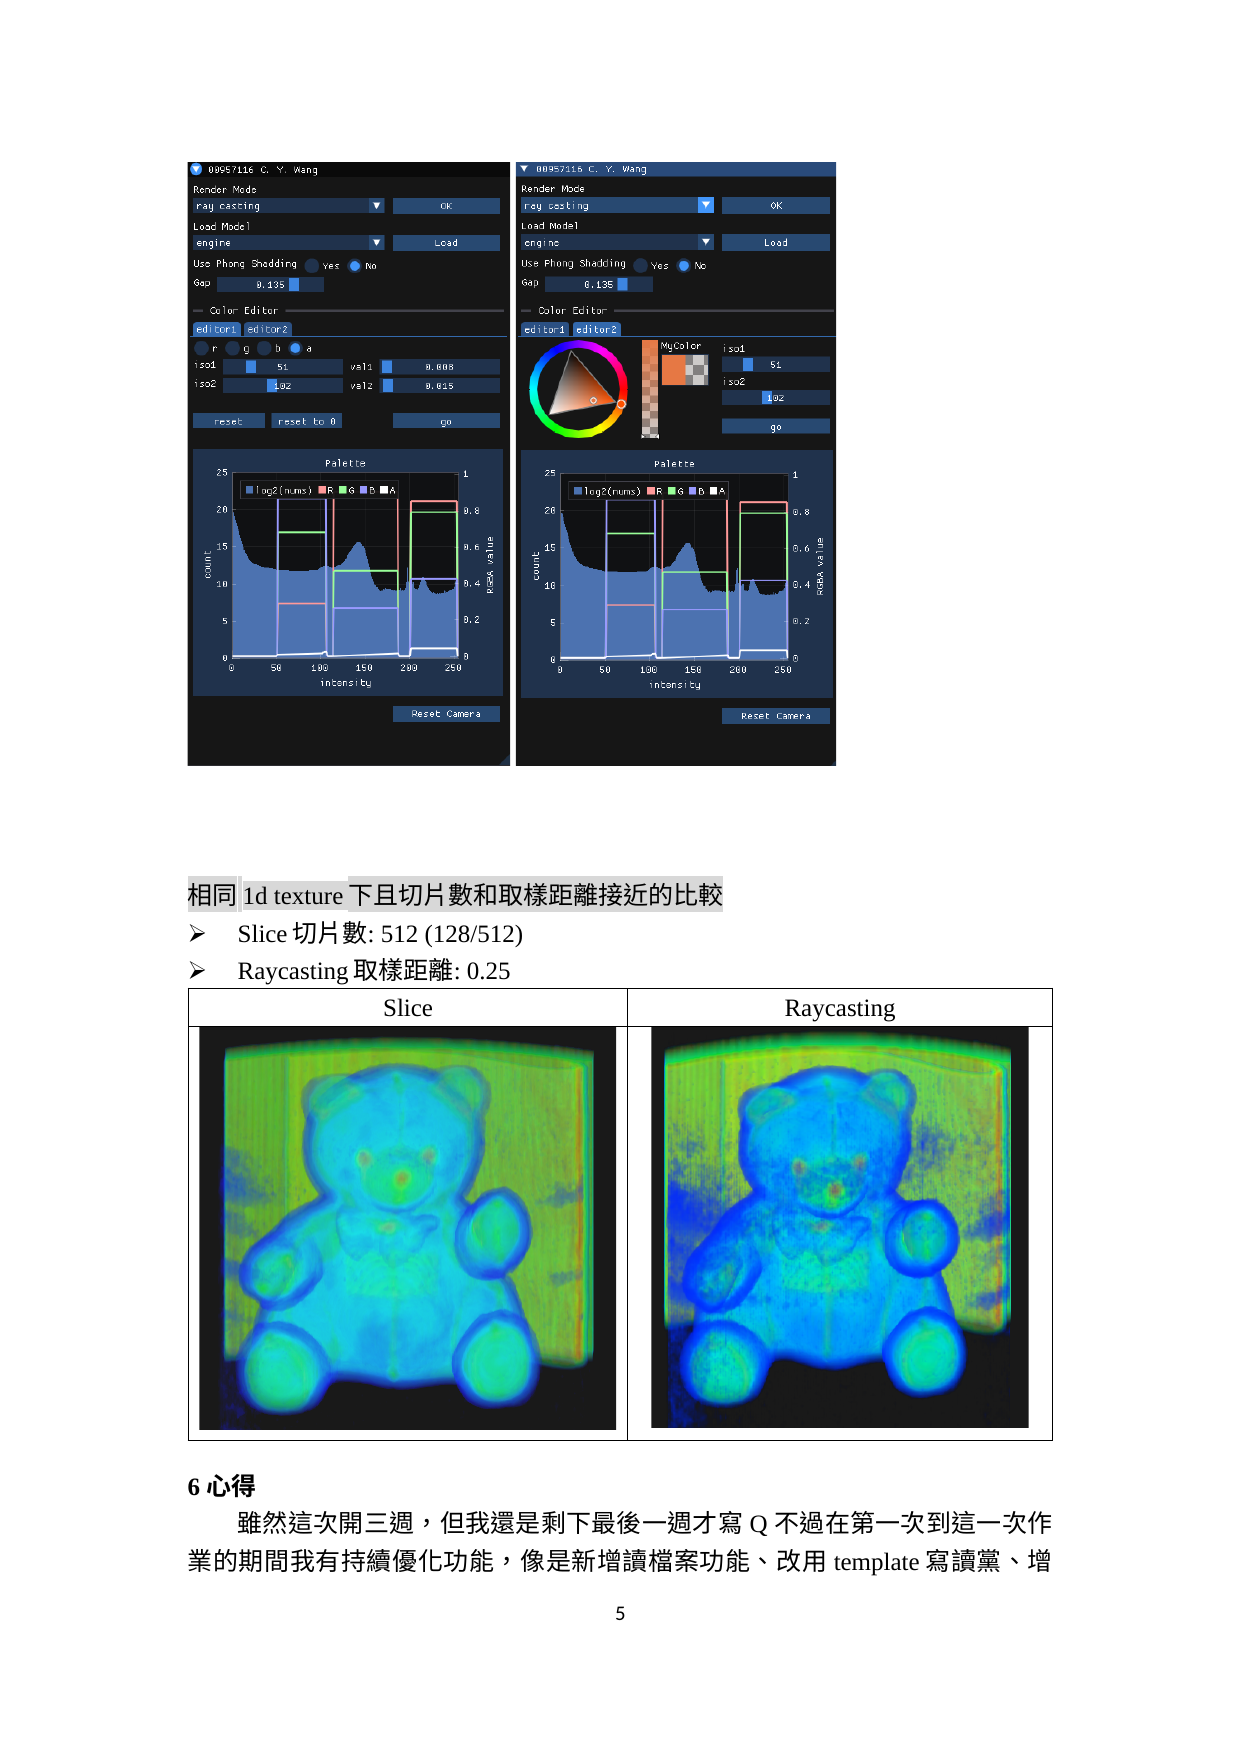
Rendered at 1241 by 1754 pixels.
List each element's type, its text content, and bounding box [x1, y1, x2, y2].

picture [199, 1027, 617, 1430]
picture [515, 162, 837, 766]
text 相同1d texture下且切片數和取樣距離接近的比較 [187, 875, 1053, 912]
picture [651, 1027, 1029, 1428]
picture [187, 162, 511, 766]
list 6 心得 [187, 1466, 1053, 1503]
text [187, 1503, 1053, 1578]
table_header Raycasting [628, 989, 1052, 1026]
list Raycasting取樣距離: 0.25 [187, 950, 1053, 987]
table_header Slice [189, 989, 627, 1026]
table_cell [189, 1027, 627, 1439]
table_cell [628, 1027, 1052, 1439]
list Slice切片數: 512 (128/512) [187, 912, 1053, 950]
